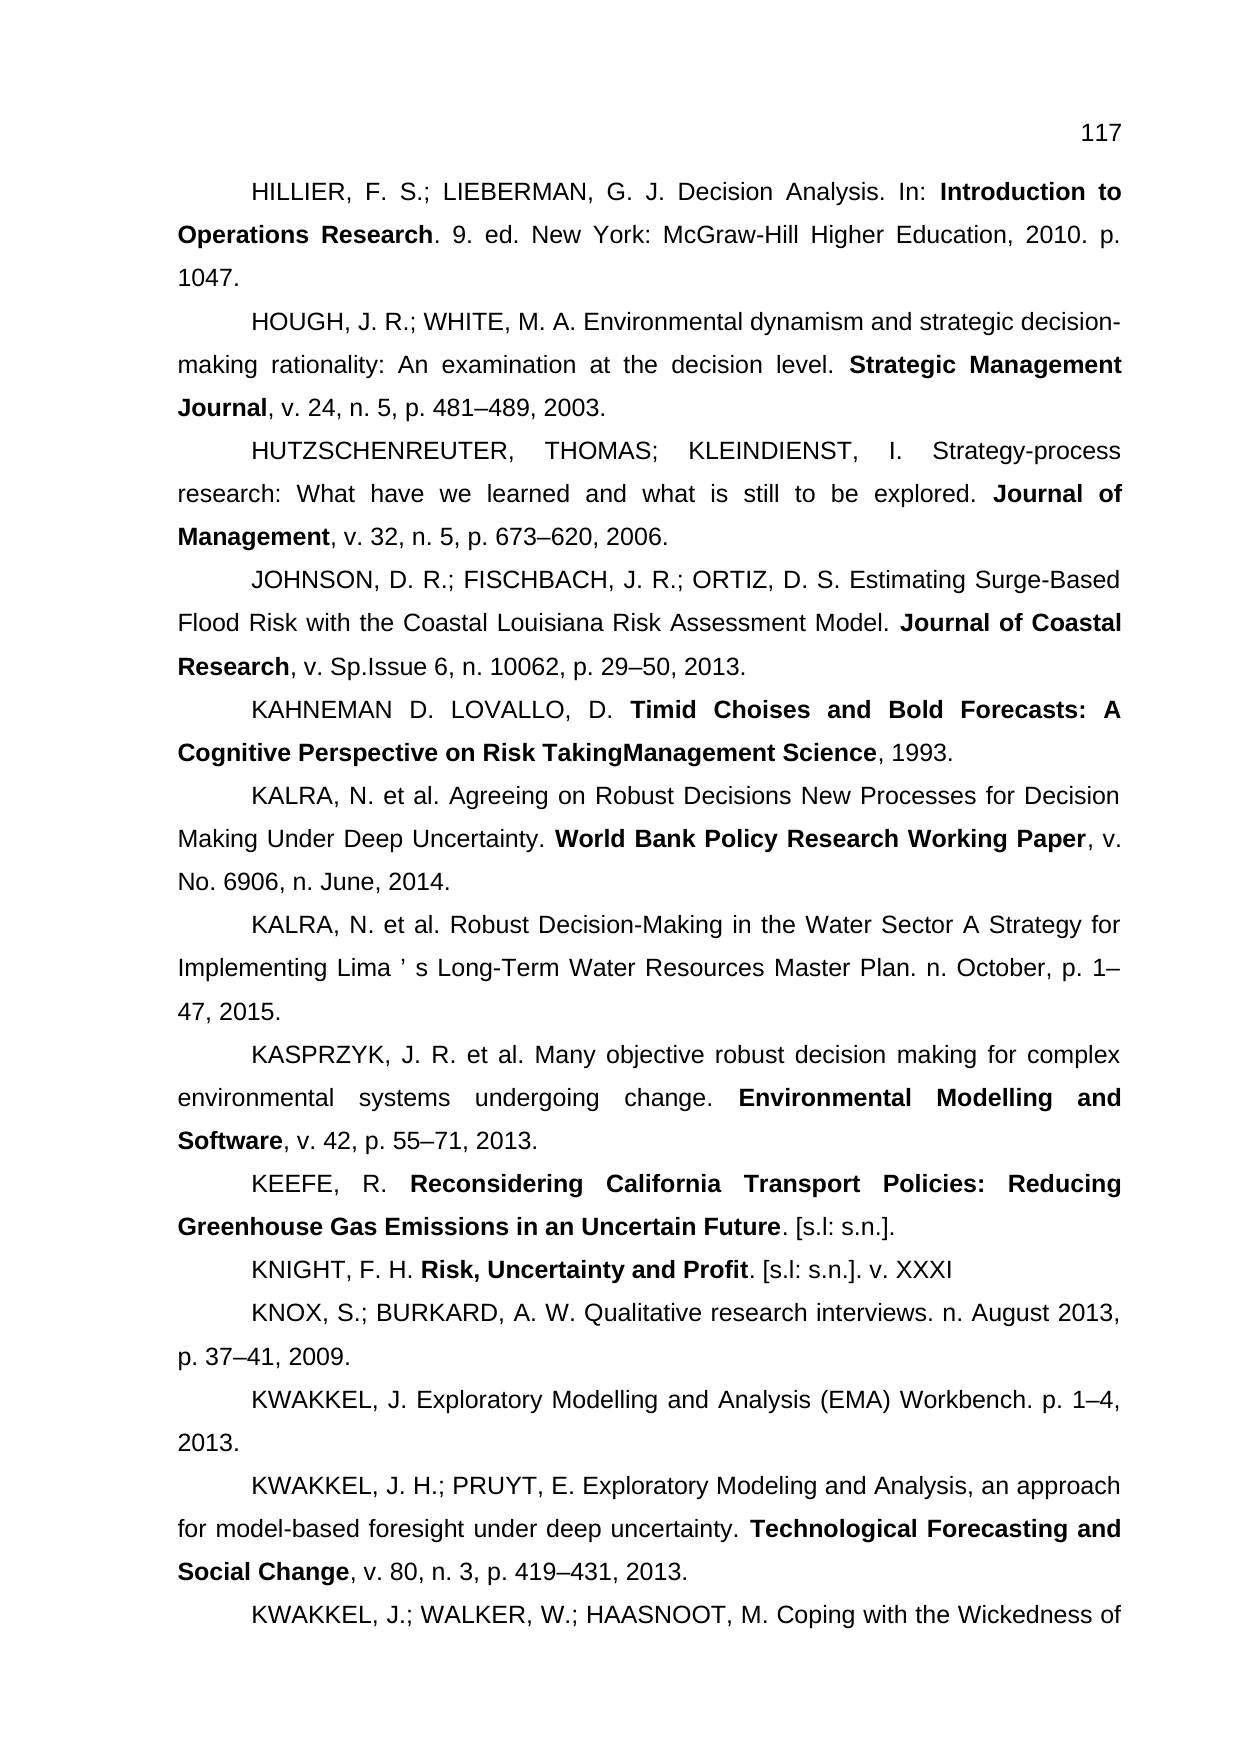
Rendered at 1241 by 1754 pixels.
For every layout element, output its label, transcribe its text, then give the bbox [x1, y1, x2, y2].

text KAHNEMAN D. LOVALLO, D. Timid Choises and Bold Forecasts: A Cognitive Perspective on Risk TakingManagement Science, 1993. [177, 695, 1122, 767]
text KALRA, N. et al. Robust Decision-Making in the Water Sector A Strategy for Implementing Lima ’ s Long-Term Water Resources Master Plan. n. October, p. 1–47, 2015. [177, 910, 1122, 1025]
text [177, 1600, 1122, 1629]
text KALRA, N. et al. Agreeing on Robust Decisions New Processes for Decision Making Under Deep Uncertainty. World Bank Policy Research Working Paper, v. No. 6906, n. June, 2014. [177, 781, 1122, 896]
text JOHNSON, D. R.; FISCHBACH, J. R.; ORTIZ, D. S. Estimating Surge-Based Flood Risk with the Coastal Louisiana Risk Assessment Model. Journal of Coastal Research, v. Sp.Issue 6, n. 10062, p. 29–50, 2013. [177, 565, 1122, 680]
text KNIGHT, F. H. Risk, Uncertainty and Profit. [s.l: s.n.]. v. XXXI [177, 1255, 1122, 1284]
text KWAKKEL, J. Exploratory Modelling and Analysis (EMA) Workbench. p. 1–4, 2013. [177, 1385, 1122, 1457]
text HOUGH, J. R.; WHITE, M. A. Environmental dynamism and strategic decision-making rationality: An examination at the decision level. Strategic Management Journal, v. 24, n. 5, p. 481–489, 2003. [177, 307, 1122, 422]
text KWAKKEL, J. H.; PRUYT, E. Exploratory Modeling and Analysis, an approach for model-based foresight under deep uncertainty. Technological Forecasting and Social Change, v. 80, n. 3, p. 419–431, 2013. [177, 1471, 1122, 1586]
text HILLIER, F. S.; LIEBERMAN, G. J. Decision Analysis. In: Introduction to Operations Research. 9. ed. New York: McGraw-Hill Higher Education, 2010. p. 1047. [177, 177, 1122, 292]
text HUTZSCHENREUTER, THOMAS; KLEINDIENST, I. Strategy-process research: What have we learned and what is still to be explored. Journal of Management, v. 32, n. 5, p. 673–620, 2006. [177, 436, 1122, 551]
text KEEFE, R. Reconsidering California Transport Policies: Reducing Greenhouse Gas Emissions in an Uncertain Future. [s.l: s.n.]. [177, 1169, 1122, 1241]
text KASPRZYK, J. R. et al. Many objective robust decision making for complex environmental systems undergoing change. Environmental Modelling and Software, v. 42, p. 55–71, 2013. [177, 1040, 1122, 1155]
text KNOX, S.; BURKARD, A. W. Qualitative research interviews. n. August 2013, p. 37–41, 2009. [177, 1298, 1122, 1370]
